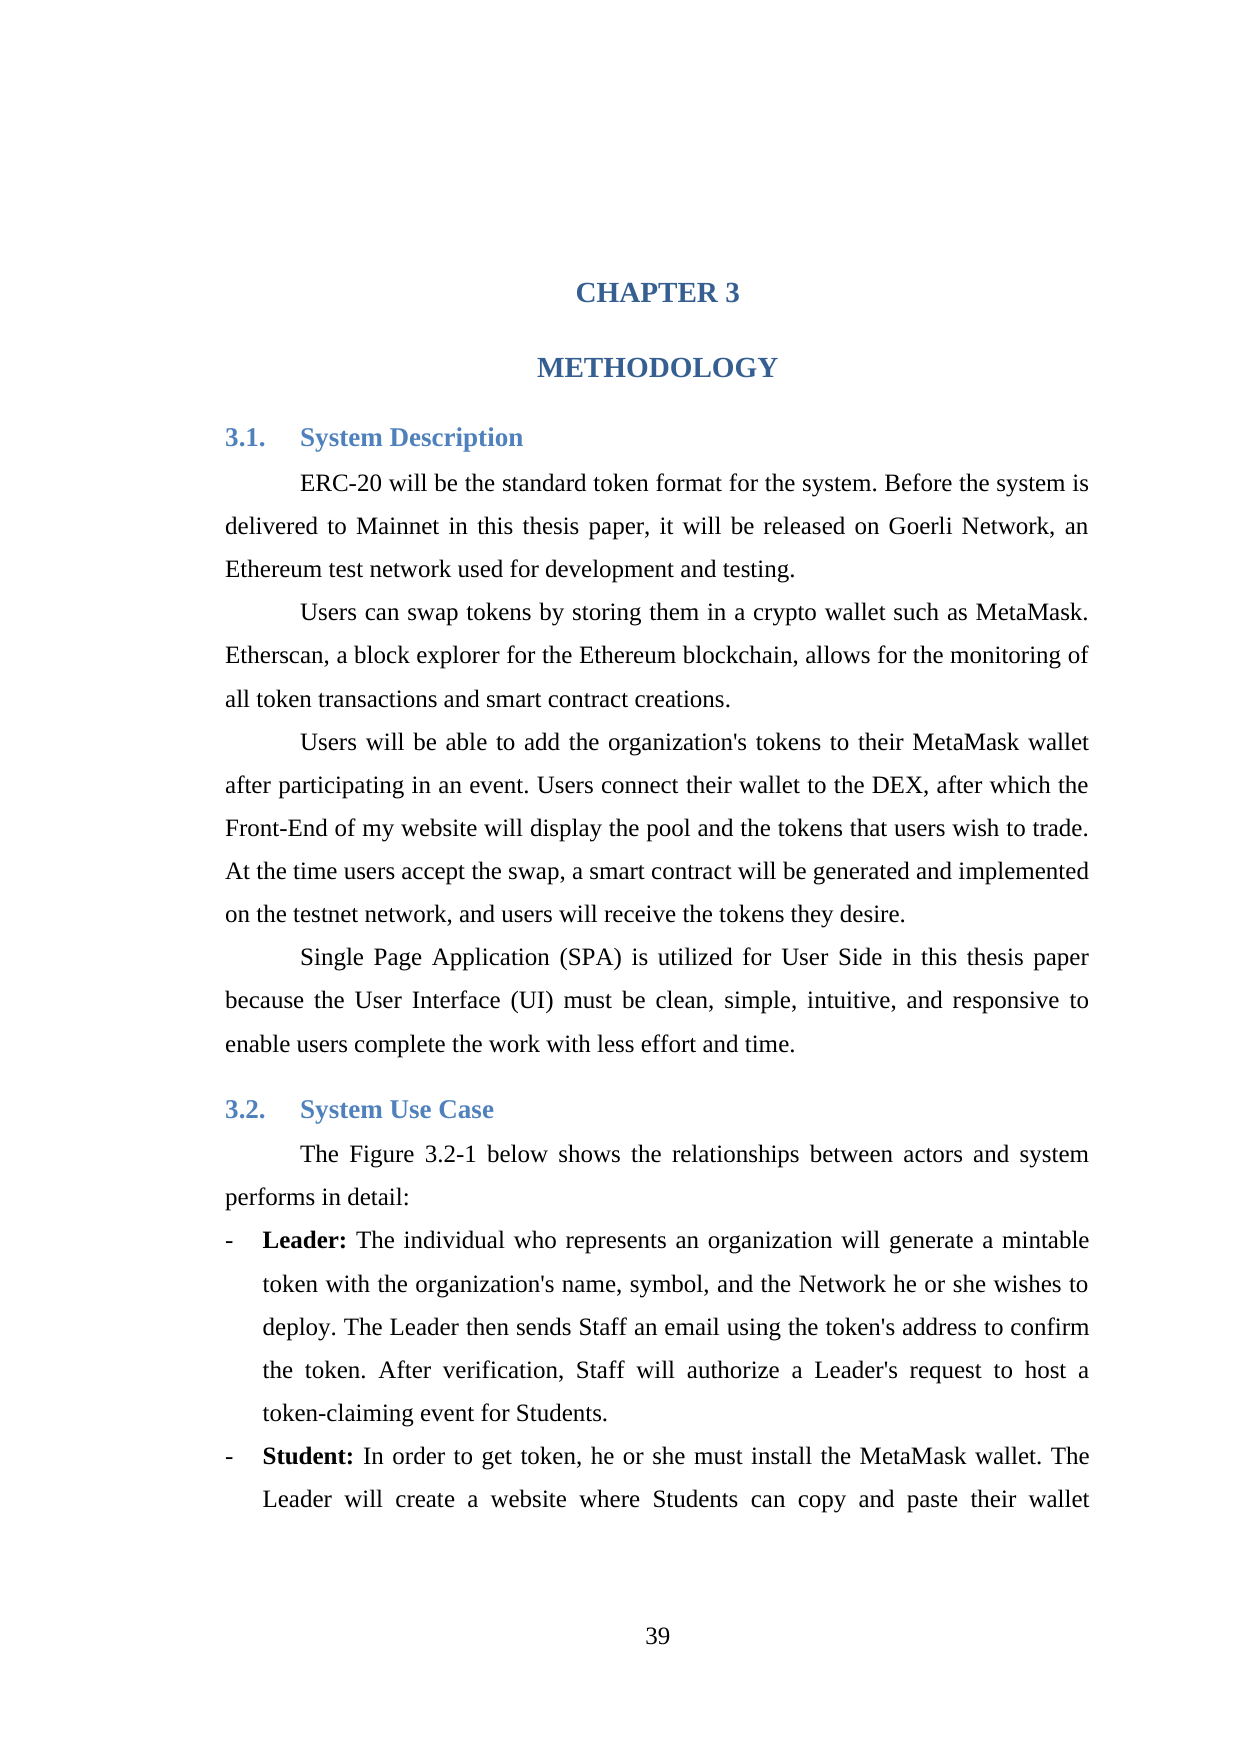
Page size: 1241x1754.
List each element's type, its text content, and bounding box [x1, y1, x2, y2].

subtitle System Description [225, 421, 1090, 453]
text Single Page Application (SPA) is utilized for User Side in this thesis paper because the User Interface (UI) must be clean, simple, intuitive, and responsive to enable users complete the work with less effort and time. [225, 942, 1090, 1057]
list Leader: The individual who represents an organization will generate a mintable token with the organization's name, symbol, and the Network he or she wishes to deploy. The Leader then sends Staff an email using the token's address to confirm the token. After verification, Staff will authorize a Leader's request to host a token-claiming event for Students. [225, 1226, 1090, 1427]
subtitle METHODOLOGY [225, 350, 1090, 384]
text Users can swap tokens by storing them in a crypto wallet such as MetaMask. Etherscan, a block explorer for the Ethereum blockchain, allows for the monitoring of all token transactions and smart contract creations. [225, 597, 1090, 712]
subtitle System Use Case [225, 1093, 1090, 1124]
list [225, 1441, 1090, 1513]
text Users will be able to add the organization's tokens to their MetaMask wallet after participating in an event. Users connect their wallet to the DEX, after which the Front-End of my website will display the pool and the tokens that users wish to trade. At the time users accept the swap, a smart contract will be generated and implemented on the testnet network, and users will receive the tokens they desire. [225, 727, 1090, 928]
subtitle CHAPTER 3 [225, 275, 1090, 308]
text ERC-20 will be the standard token format for the system. Before the system is delivered to Mainnet in this thesis paper, it will be released on Goerli Network, an Ethereum test network used for development and testing. [225, 468, 1090, 583]
text The Figure 3.2-1 below shows the relationships between actors and system performs in detail: [225, 1139, 1090, 1211]
